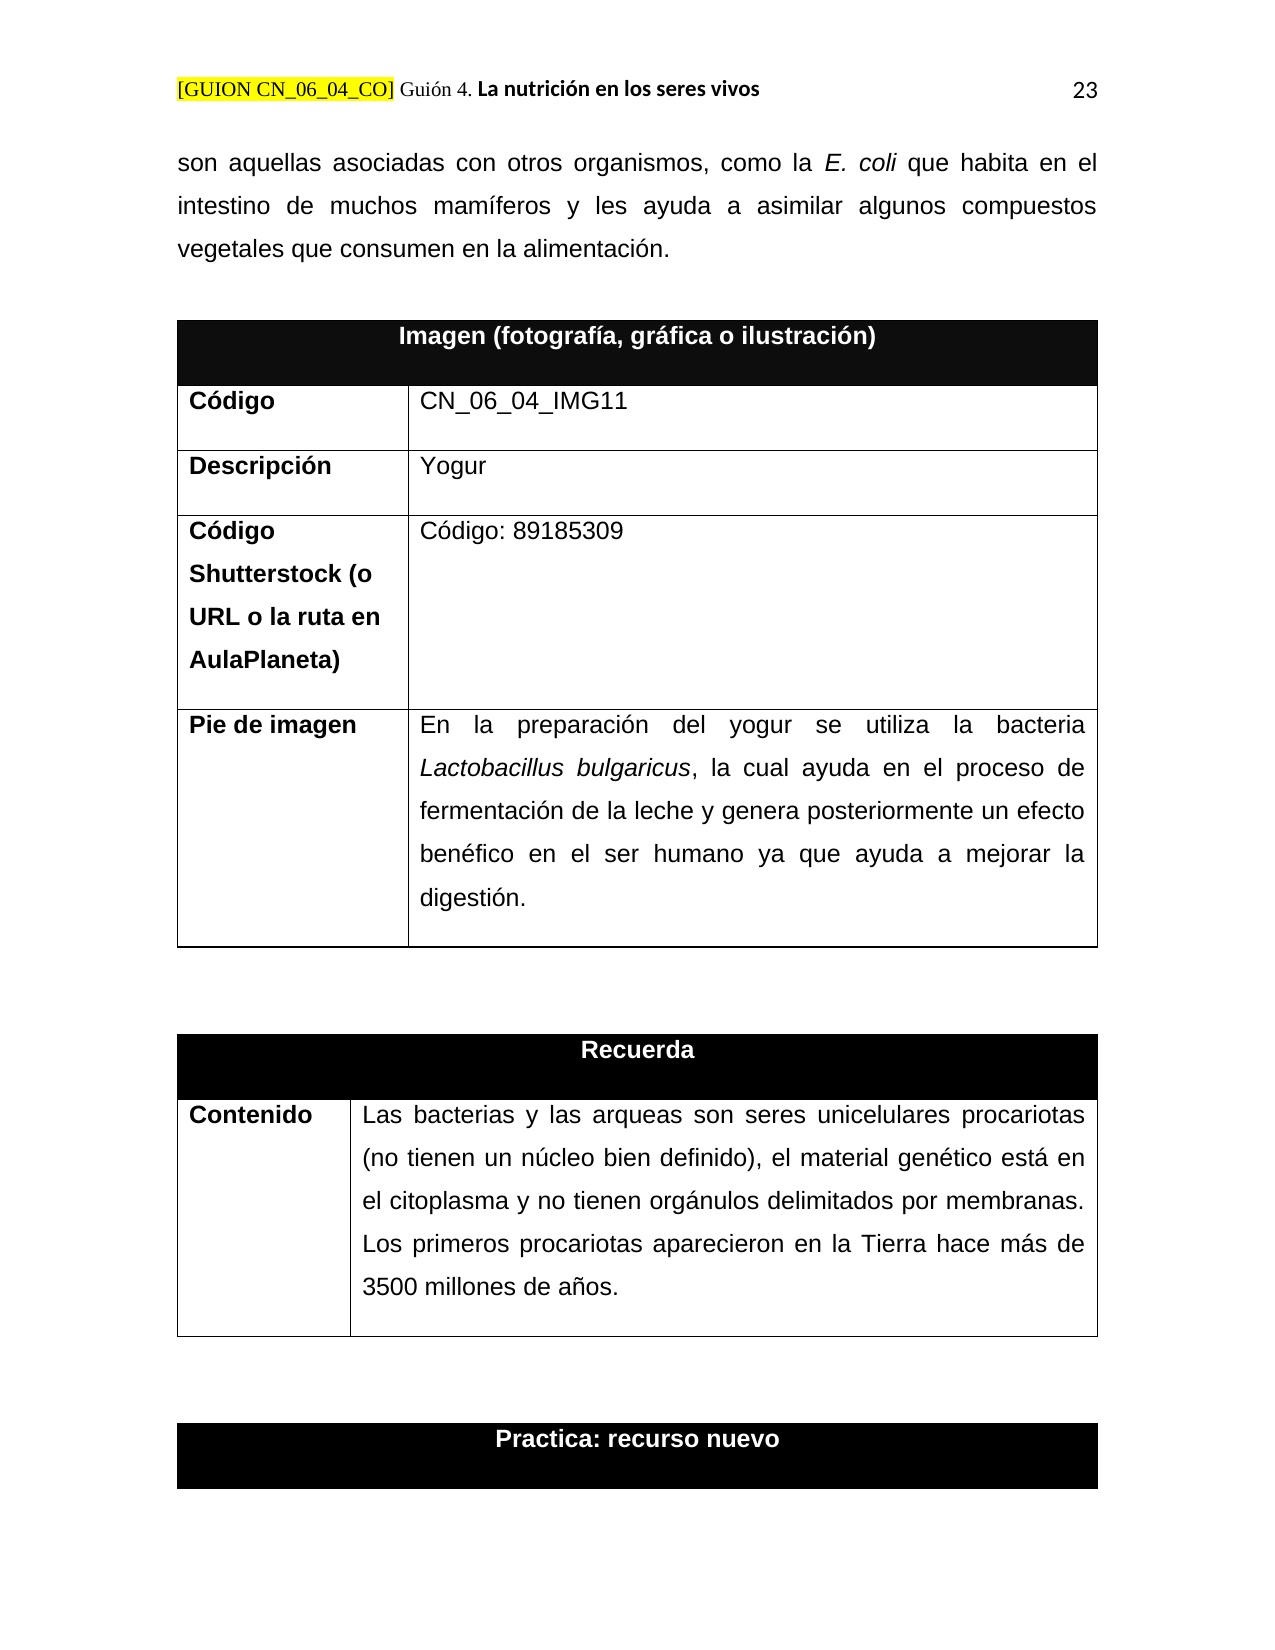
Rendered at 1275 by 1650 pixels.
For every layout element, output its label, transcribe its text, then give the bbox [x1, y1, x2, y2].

table_header Imagen (fotografía, gráfica o ilustración) [178, 321, 1097, 385]
table_cell Contenido [178, 1100, 350, 1336]
table_header Recuerda [178, 1035, 1097, 1099]
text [177, 148, 1098, 263]
table_cell Código Shutterstock (o URL o la ruta en AulaPlaneta) [178, 516, 408, 709]
table_cell Las bacterias y las arqueas son seres unicelulares procariotas (no tienen un núcleo bien definido), el material genético está en el citoplasma y no tienen orgánulos delimitados por membranas. Los primeros procariotas aparecieron en la Tierra hace más de 3500 millones de años. [351, 1100, 1097, 1336]
table_cell Yogur [409, 451, 1097, 515]
table_cell Código [178, 386, 408, 450]
table_header Practica: recurso nuevo [178, 1424, 1097, 1488]
table_cell Código: 89185309 [409, 516, 1097, 709]
table_cell En la preparación del yogur se utiliza la bacteria Lactobacillus bulgaricus, la cual ayuda en el proceso de fermentación de la leche y genera posteriormente un efecto benéfico en el ser humano ya que ayuda a mejorar la digestión. [409, 710, 1097, 946]
table_cell Descripción [178, 451, 408, 515]
table_cell Pie de imagen [178, 710, 408, 946]
table_cell CN_06_04_IMG11 [409, 386, 1097, 450]
